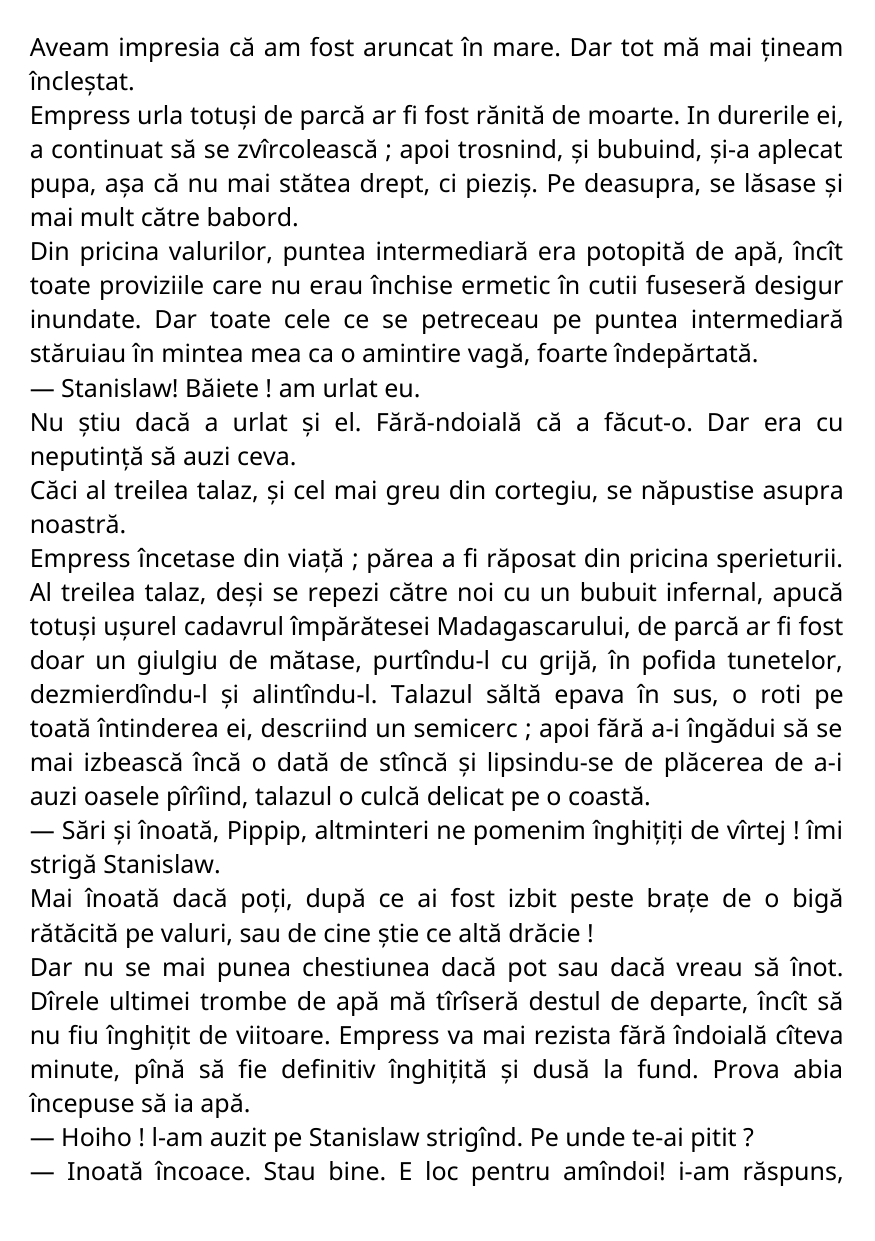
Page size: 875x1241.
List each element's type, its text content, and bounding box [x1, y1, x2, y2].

text Dar nu se mai punea chestiunea dacă pot sau dacă vreau să înot. Dîrele ultimei trombe de apă mă tîrîseră destul de departe, încît să nu fiu înghiţit de viitoare. Empress va mai rezista fără îndoială cîteva minute, pînă să fie definitiv înghiţită şi dusă la fund. Prova abia începuse să ia apă. [29, 949, 844, 1119]
text Mai înoată dacă poţi, după ce ai fost izbit peste braţe de o bigă rătăcită pe valuri, sau de cine ştie ce altă drăcie ! [29, 881, 844, 949]
text Nu ştiu dacă a urlat şi el. Fără-ndoială că a făcut-o. Dar era cu neputinţă să auzi ceva. [29, 404, 844, 472]
text — Sări şi înoată, Pippip, altminteri ne pomenim înghiţiţi de vîrtej ! îmi strigă Stanislaw. [29, 813, 844, 881]
text Căci al treilea talaz, şi cel mai greu din cortegiu, se năpustise asupra noastră. [29, 472, 844, 541]
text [29, 1154, 844, 1188]
text — Hoiho ! l-am auzit pe Stanislaw strigînd. Pe unde te-ai pitit ? [29, 1119, 844, 1154]
text Empress încetase din viaţă ; părea a fi răposat din pricina sperieturii. Al treilea talaz, deşi se repezi către noi cu un bubuit infernal, apucă totuşi uşurel cadavrul împărătesei Madagascarului, de parcă ar fi fost doar un giulgiu de mătase, purtîndu-l cu grijă, în pofida tunetelor, dezmierdîndu-l şi alintîndu-l. Talazul săltă epava în sus, o roti pe toată întinderea ei, descriind un semicerc ; apoi fără a-i îngădui să se mai izbească încă o dată de stîncă şi lipsindu-se de plăcerea de a-i auzi oasele pîrîind, talazul o culcă delicat pe o coastă. [29, 541, 844, 813]
text — Stanislaw! Băiete ! am urlat eu. [29, 370, 844, 404]
text Empress urla totuşi de parcă ar fi fost rănită de moarte. In durerile ei, a continuat să se zvîrcolească ; apoi trosnind, şi bubuind, şi-a aplecat pupa, aşa că nu mai stătea drept, ci pieziş. Pe deasupra, se lăsase şi mai mult către babord. [29, 98, 844, 234]
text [29, 29, 844, 98]
text Din pricina valurilor, puntea intermediară era potopită de apă, încît toate proviziile care nu erau închise ermetic în cutii fuseseră desigur inundate. Dar toate cele ce se petreceau pe puntea intermediară stăruiau în mintea mea ca o amintire vagă, foarte îndepărtată. [29, 234, 844, 370]
